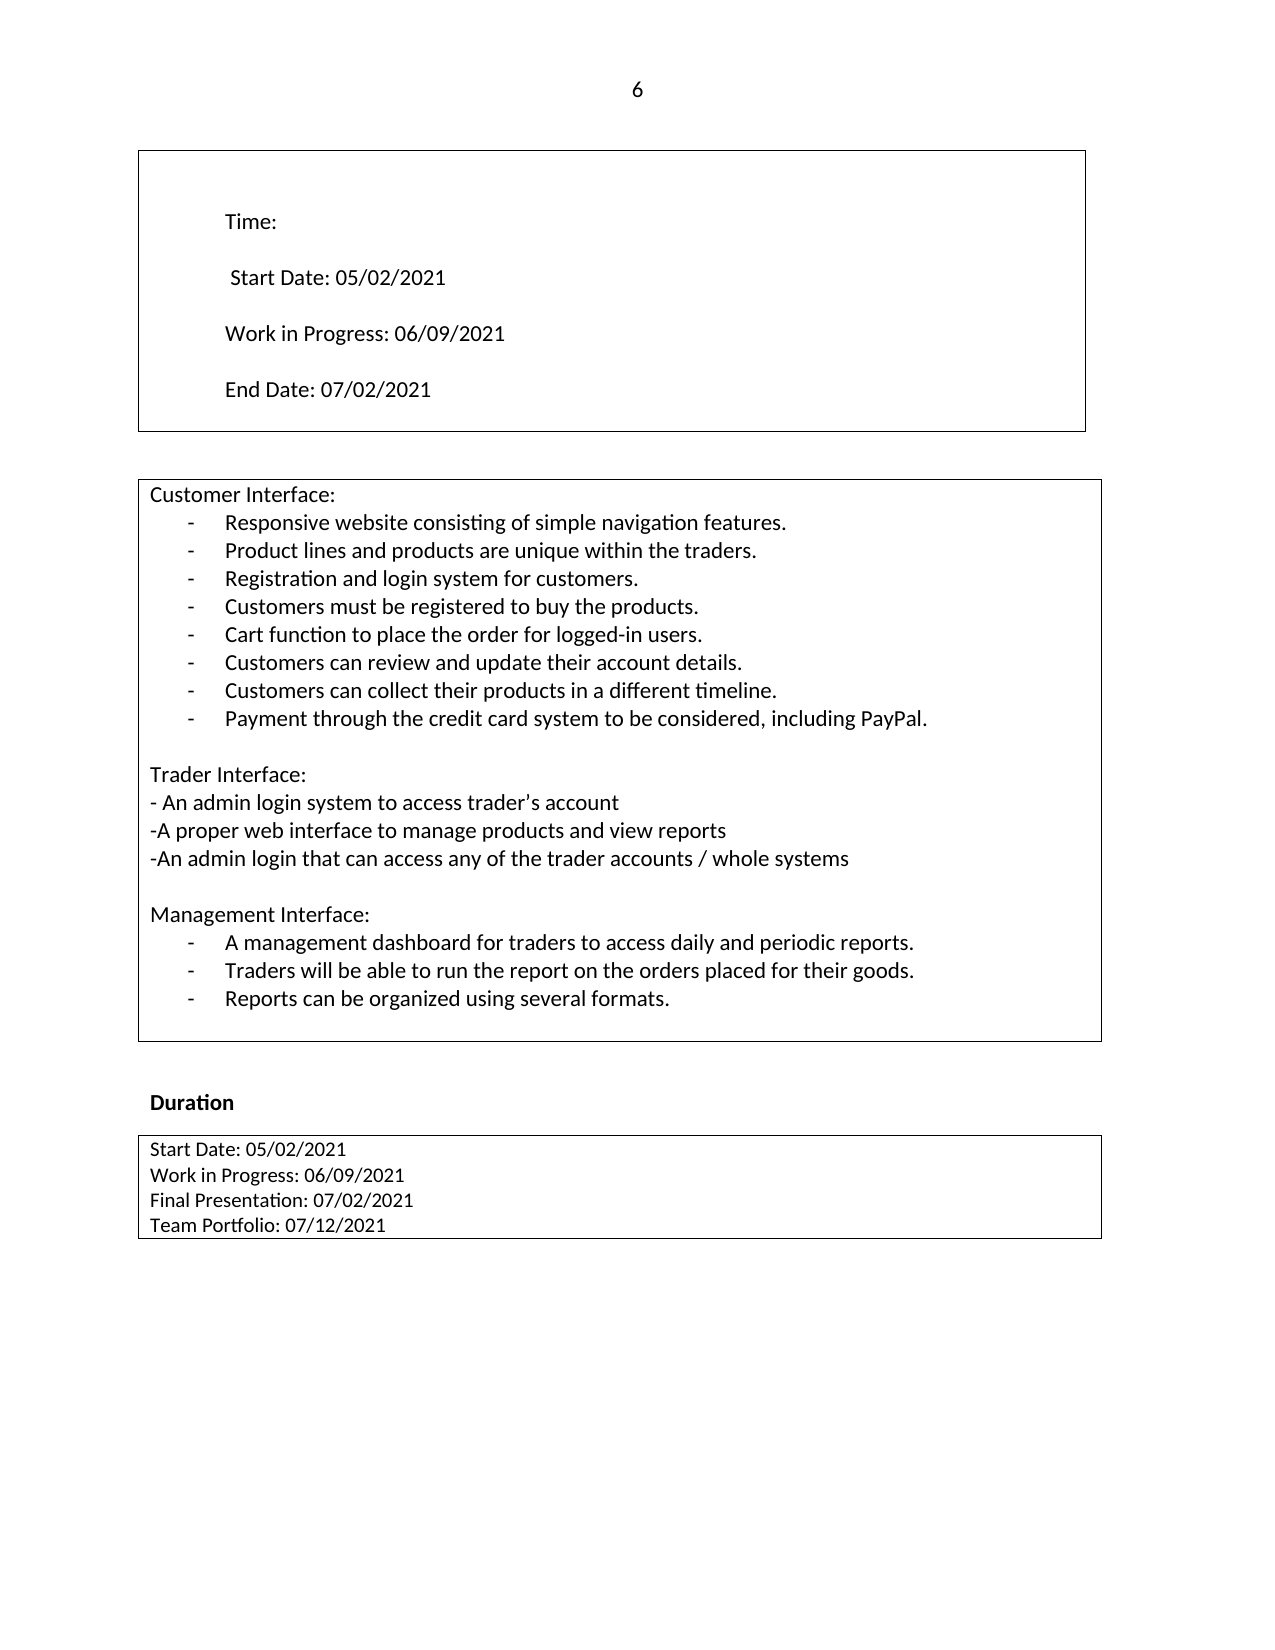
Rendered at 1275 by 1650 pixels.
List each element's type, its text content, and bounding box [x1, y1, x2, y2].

table_header Customer Interface: Responsive website consisting of simple navigation features. Product lines and products are unique within the traders. Registration and login system for customers. Customers must be registered to buy the products. Cart function to place the order for logged-in users. Customers can review and update their account details. Customers can collect their products in a different timeline. Payment through the credit card system to be considered, including PayPal. Trader Interface: - An admin login system to access trader’s account -A proper web interface to manage products and view reports -An admin login that can access any of the trader accounts / whole systems Management Interface: A management dashboard for traders to access daily and periodic reports. Traders will be able to run the report on the orders placed for their goods. Reports can be organized using several formats. [139, 480, 1101, 1041]
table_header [139, 151, 1085, 431]
table_header Start Date: 05/02/2021 Work in Progress: 06/09/2021 Final Presentation: 07/02/2021 Team Portfolio: 07/12/2021 [139, 1136, 1101, 1238]
text Duration [150, 1088, 1125, 1117]
